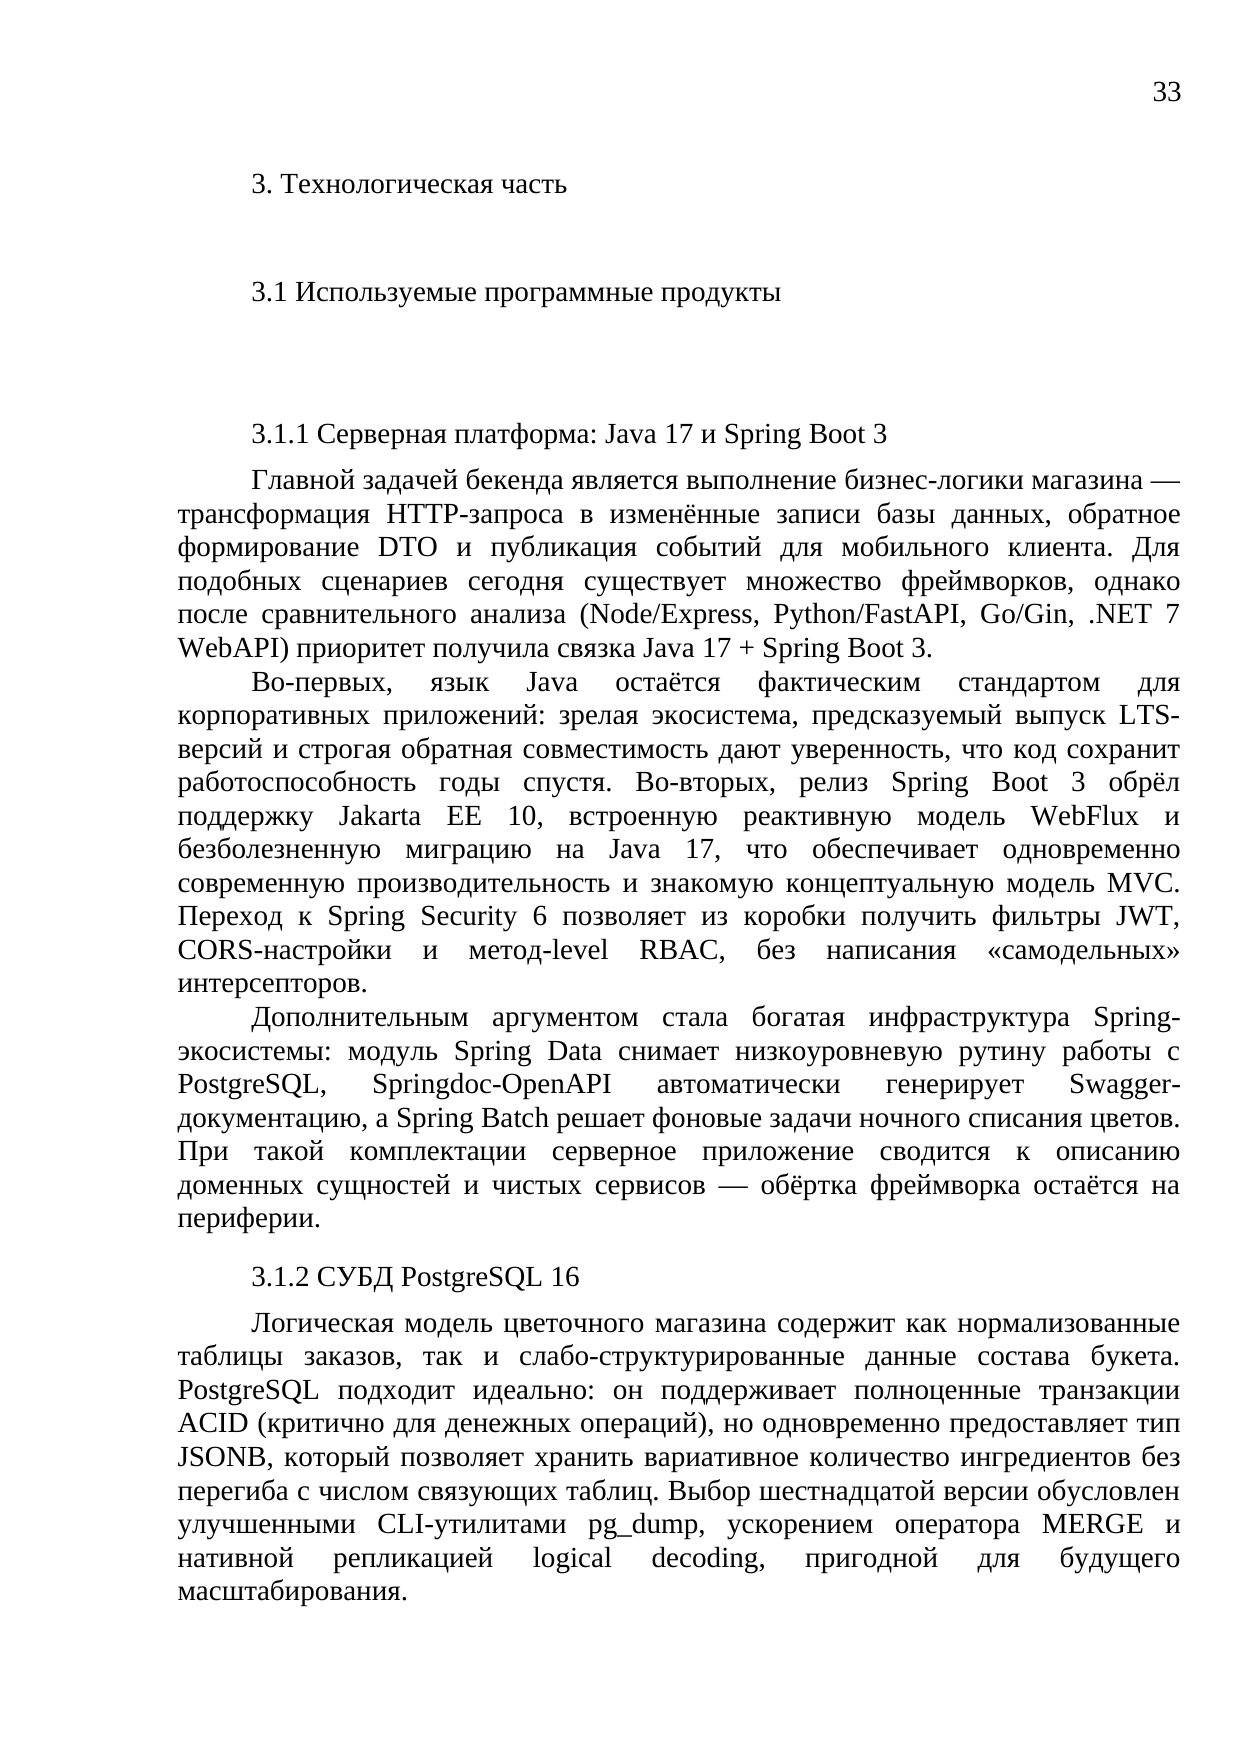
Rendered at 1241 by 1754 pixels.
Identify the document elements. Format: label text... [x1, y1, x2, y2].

text Дополнительным аргументом стала богатая инфраструктура Spring-экосистемы: модуль Spring Data снимает низкоуровневую рутину работы с PostgreSQL, Springdoc-OpenAPI автоматически генерирует Swagger-документацию, а Spring Batch решает фоновые задачи ночного списания цветов. При такой комплектации серверное приложение сводится к описанию доменных сущностей и чистых сервисов — обёртка фреймворка остаётся на периферии. [177, 999, 1181, 1234]
text Во-первых, язык Java остаётся фактическим стандартом для корпоративных приложений: зрелая экосистема, предсказуемый выпуск LTS-версий и строгая обратная совместимость дают уверенность, что код сохранит работоспособность годы спустя. Во-вторых, релиз Spring Boot 3 обрёл поддержку Jakarta EE 10, встроенную реактивную модель WebFlux и безболезненную миграцию на Java 17, что обеспечивает одновременно современную производительность и знакомую концептуальную модель MVC. Переход к Spring Security 6 позволяет из коробки получить фильтры JWT, CORS-настройки и метод-level RBAC, без написания «самодельных» интерсепторов. [177, 664, 1181, 999]
subtitle 3.1.2 СУБД PostgreSQL 16 [251, 1259, 1181, 1292]
subtitle 3. Технологическая часть [177, 166, 1181, 199]
text Логическая модель цветочного магазина содержит как нормализованные таблицы заказов, так и слабо-структурированные данные состава букета. PostgreSQL подходит идеально: он поддерживает полноценные транзакции ACID (критично для денежных операций), но одновременно предоставляет тип JSONB, который позволяет хранить вариативное количество ингредиентов без перегиба с числом связующих таблиц. Выбор шестнадцатой версии обусловлен улучшенными CLI-утилитами pg_dump, ускорением оператора MERGE и нативной репликацией logical decoding, пригодной для будущего масштабирования. [177, 1305, 1181, 1607]
subtitle 3.1.1 Серверная платформа: Java 17 и Spring Boot 3 [177, 416, 1181, 450]
text Главной задачей бекенда является выполнение бизнес-логики магазина — трансформация HTTP-запроса в изменённые записи базы данных, обратное формирование DTO и публикация событий для мобильного клиента. Для подобных сценариев сегодня существует множество фреймворков, однако после сравнительного анализа (Node/Express, Python/FastAPI, Go/Gin, .NET 7 WebAPI) приоритет получила связка Java 17 + Spring Boot 3. [177, 462, 1181, 664]
subtitle 3.1 Используемые программные продукты [177, 274, 1181, 308]
